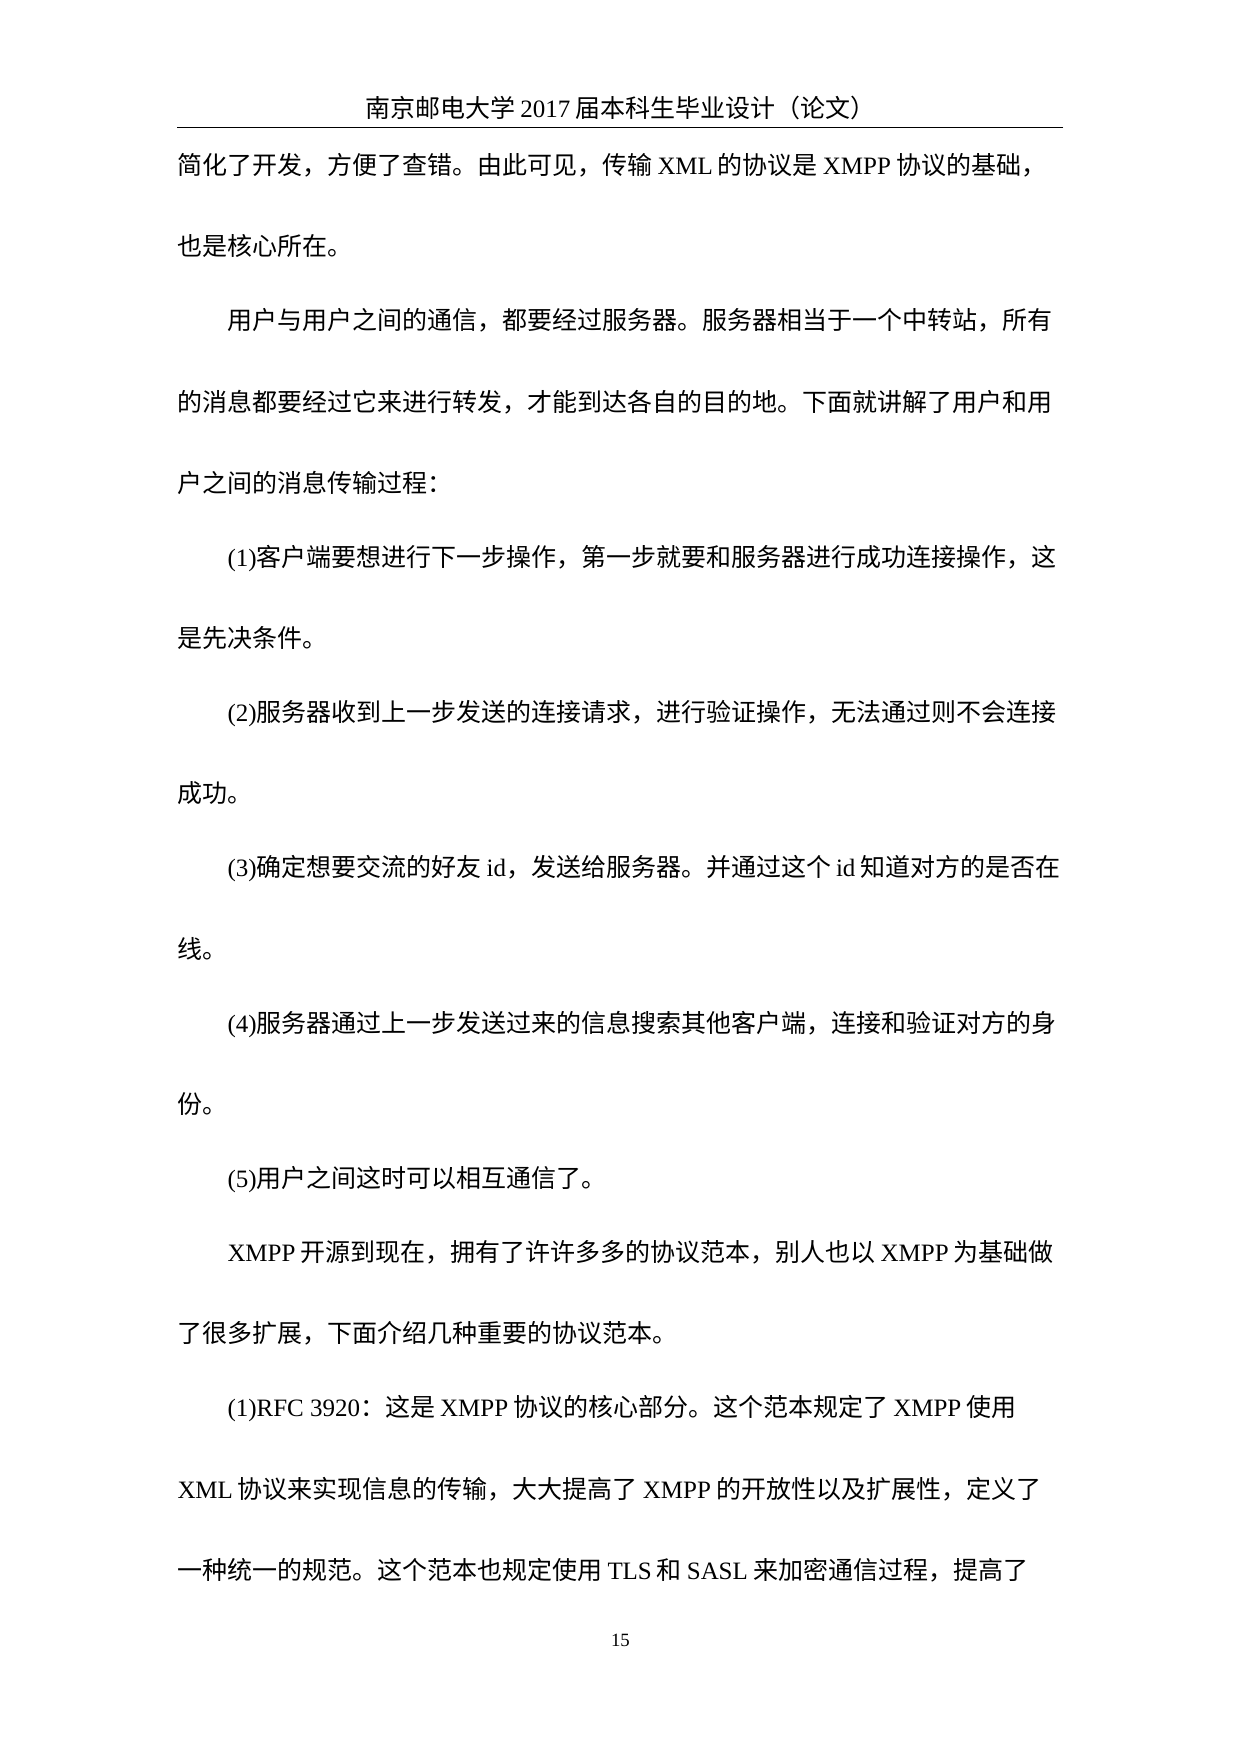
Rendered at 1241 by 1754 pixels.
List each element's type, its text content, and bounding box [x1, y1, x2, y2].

text (4)服务器通过上一步发送过来的信息搜索其他客户端，连接和验证对方的身份。 [177, 989, 1063, 1135]
text (1)客户端要想进行下一步操作，第一步就要和服务器进行成功连接操作，这是先决条件。 [177, 523, 1063, 669]
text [177, 1373, 1063, 1601]
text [177, 131, 1063, 277]
text (3)确定想要交流的好友id，发送给服务器。并通过这个id知道对方的是否在线。 [177, 833, 1063, 980]
text XMPP开源到现在，拥有了许许多多的协议范本，别人也以XMPP为基础做了很多扩展，下面介绍几种重要的协议范本。 [177, 1218, 1063, 1364]
text 用户与用户之间的通信，都要经过服务器。服务器相当于一个中转站，所有的消息都要经过它来进行转发，才能到达各自的目的地。下面就讲解了用户和用户之间的消息传输过程： [177, 286, 1063, 514]
text (2)服务器收到上一步发送的连接请求，进行验证操作，无法通过则不会连接成功。 [177, 678, 1063, 824]
text (5)用户之间这时可以相互通信了。 [177, 1144, 1063, 1209]
